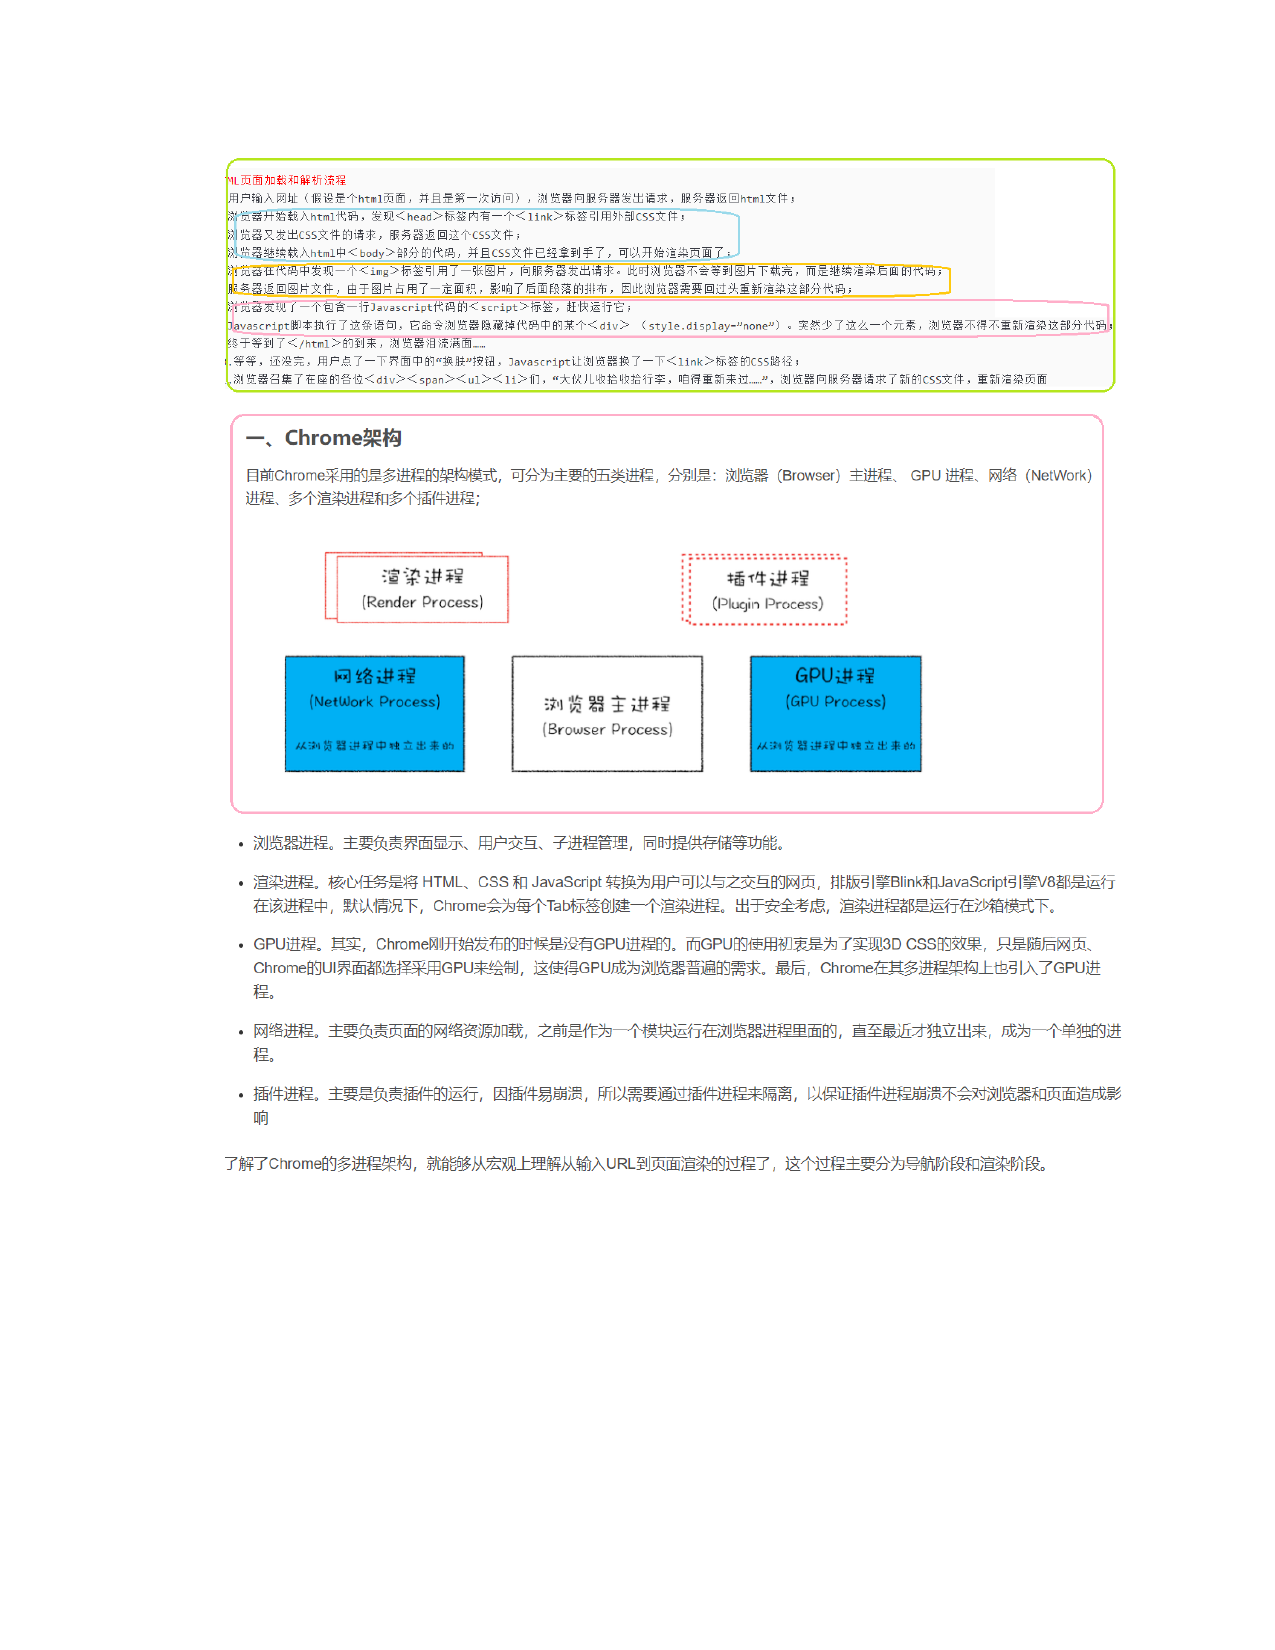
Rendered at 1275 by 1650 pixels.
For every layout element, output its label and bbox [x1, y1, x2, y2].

picture [225, 150, 1125, 1183]
